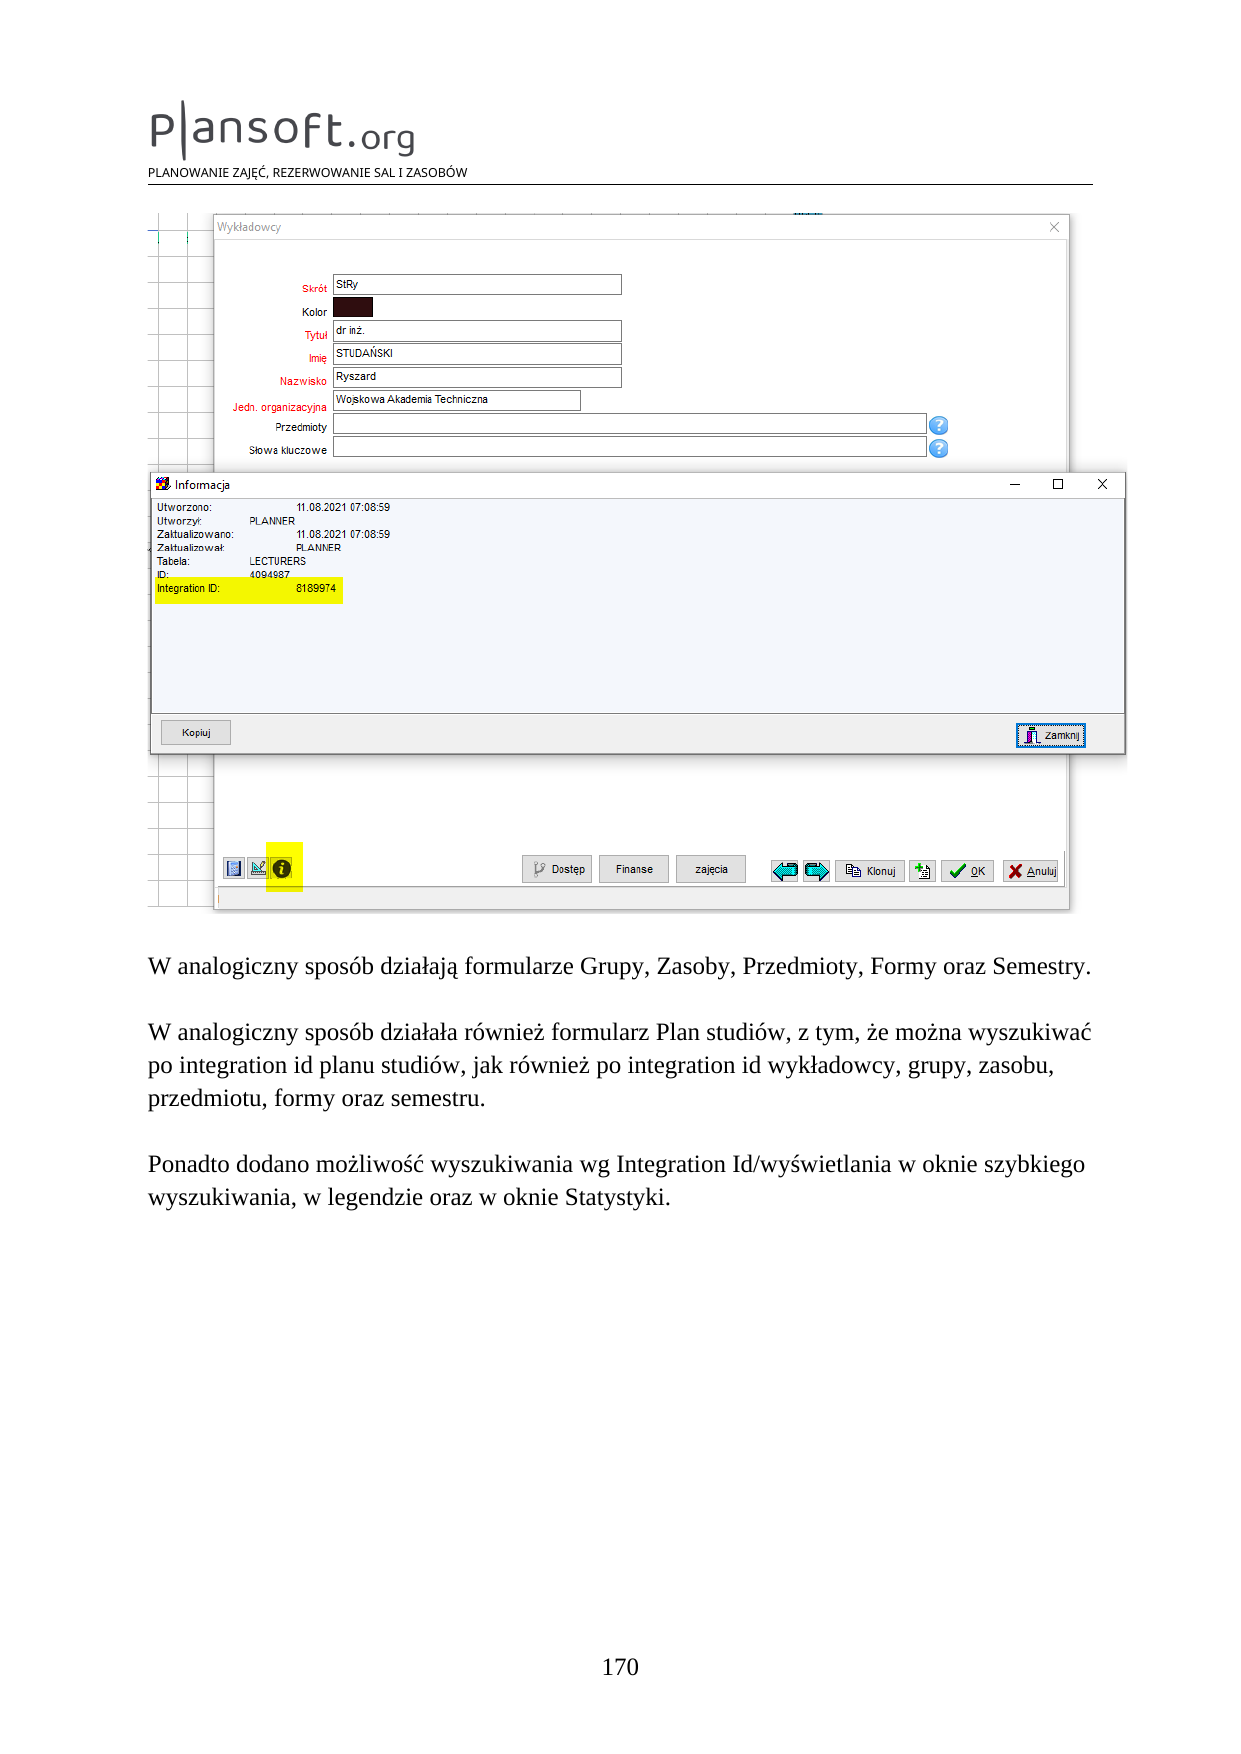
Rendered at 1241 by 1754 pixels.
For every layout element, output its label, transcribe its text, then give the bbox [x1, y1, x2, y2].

picture [147, 213, 1128, 914]
text Ponadto dodano możliwość wyszukiwania wg Integration Id/wyświetlania w oknie szybkiego wyszukiwania, w legendzie oraz w oknie Statystyki. [148, 1149, 1093, 1211]
text W analogiczny sposób działają formularze Grupy, Zasoby, Przedmioty, Formy oraz Semestry. [148, 951, 1093, 979]
text W analogiczny sposób działała również formularz Plan studiów, z tym, że można wyszukiwać po integration id planu studiów, jak również po integration id wykładowcy, grupy, zasobu, przedmiotu, formy oraz semestru. [148, 1017, 1093, 1112]
picture [147, 73, 418, 165]
